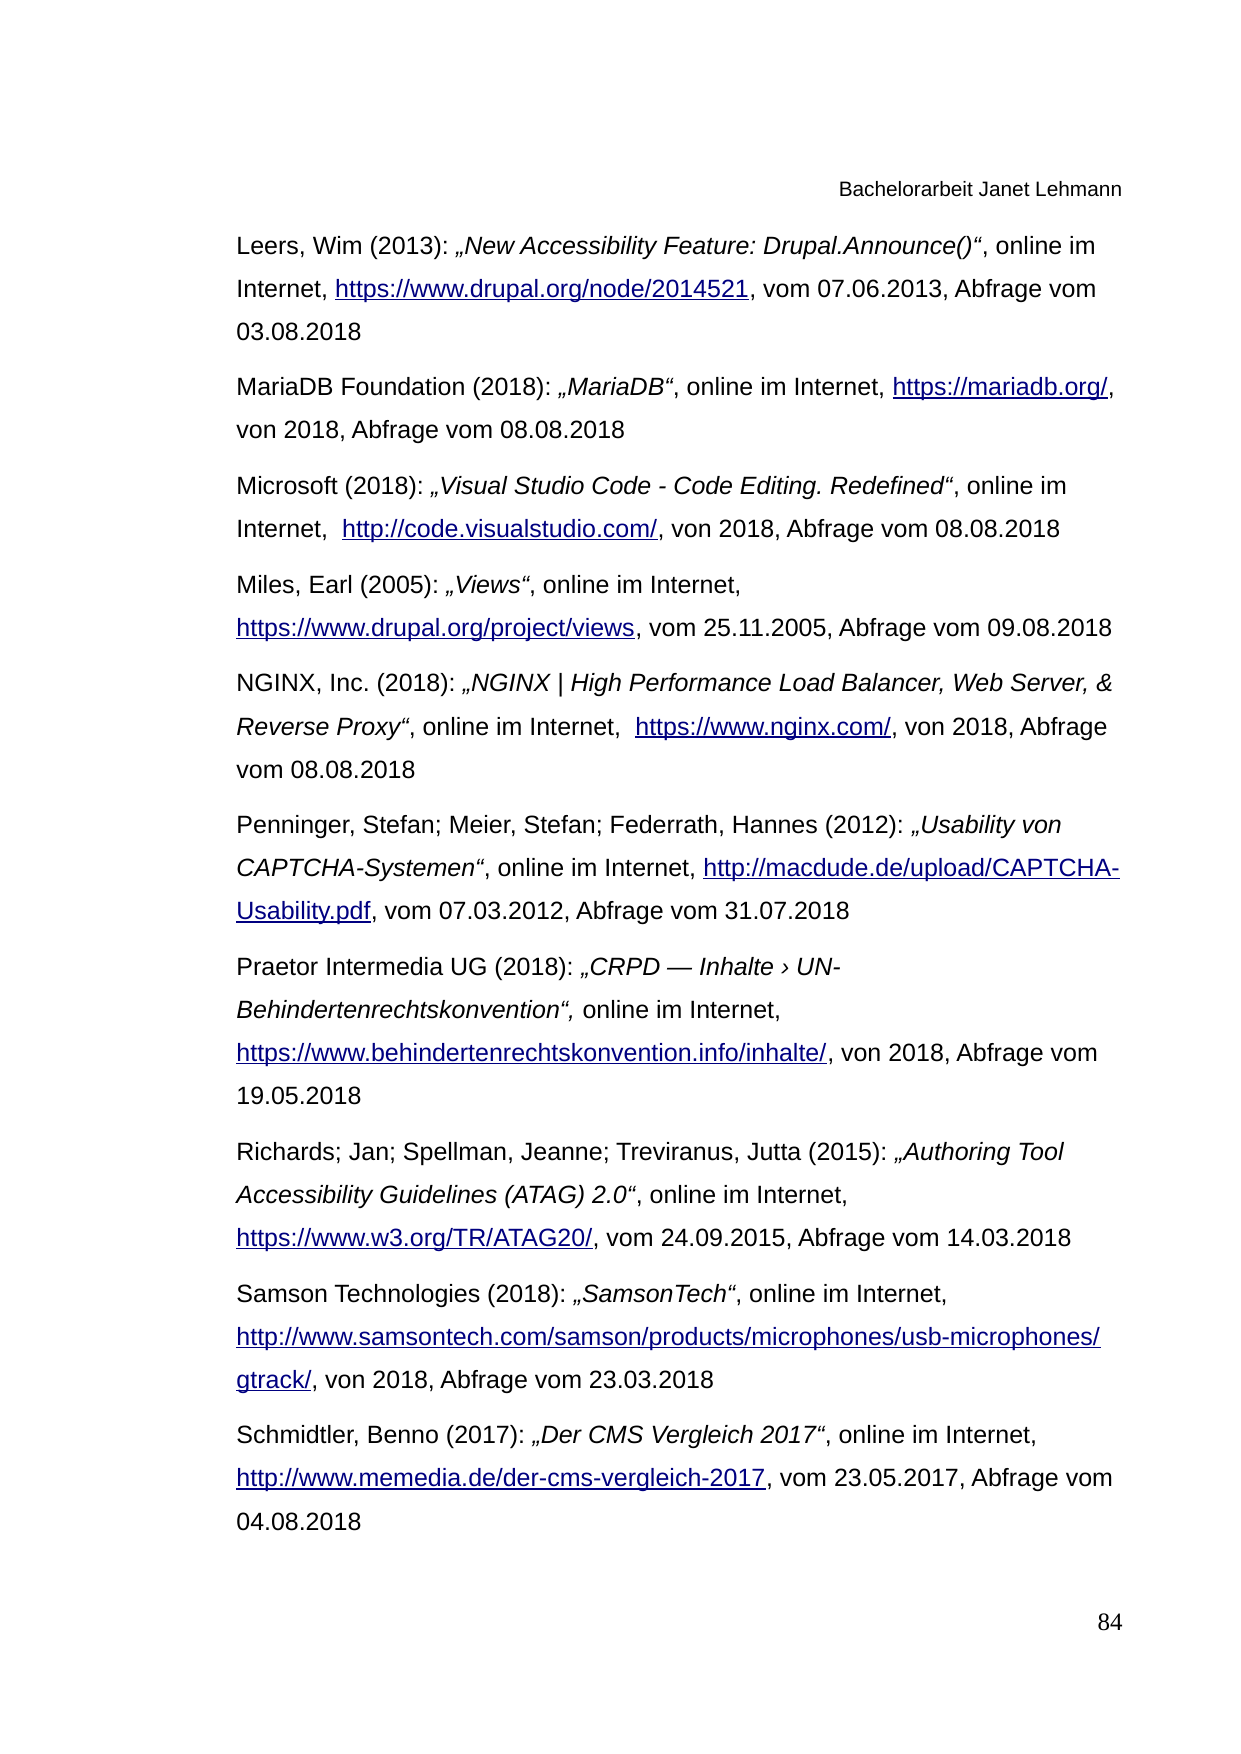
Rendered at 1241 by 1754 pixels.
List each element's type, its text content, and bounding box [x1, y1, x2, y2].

text Miles, Earl (2005): „Views“, online im Internet, https://www.drupal.org/project/views, vom 25.11.2005, Abfrage vom 09.08.2018 [236, 570, 1122, 642]
text MariaDB Foundation (2018): „MariaDB“, online im Internet, https://mariadb.org/, von 2018, Abfrage vom 08.08.2018 [236, 372, 1122, 444]
text Schmidtler, Benno (2017): „Der CMS Vergleich 2017“, online im Internet, http://www.memedia.de/der-cms-vergleich-2017, vom 23.05.2017, Abfrage vom 04.08.2018 [236, 1420, 1122, 1535]
text Penninger, Stefan; Meier, Stefan; Federrath, Hannes (2012): „Usability von CAPTCHA-Systemen“, online im Internet, http://macdude.de/upload/CAPTCHA-Usability.pdf, vom 07.03.2012, Abfrage vom 31.07.2018 [236, 810, 1122, 925]
text Leers, Wim (2013): „New Accessibility Feature: Drupal.Announce()“, online im Internet, https://www.drupal.org/node/2014521, vom 07.06.2013, Abfrage vom 03.08.2018 [236, 231, 1122, 346]
text Samson Technologies (2018): „SamsonTech“, online im Internet, http://www.samsontech.com/samson/products/microphones/usb-microphones/gtrack/, von 2018, Abfrage vom 23.03.2018 [236, 1278, 1122, 1393]
text Praetor Intermedia UG (2018): „CRPD — Inhalte › UN-Behindertenrechtskonvention“, online im Internet, https://www.behindertenrechtskonvention.info/inhalte/, von 2018, Abfrage vom 19.05.2018 [236, 952, 1122, 1110]
text Microsoft (2018): „Visual Studio Code - Code Editing. Redefined“, online im Internet, http://code.visualstudio.com/, von 2018, Abfrage vom 08.08.2018 [236, 471, 1122, 543]
text Richards; Jan; Spellman, Jeanne; Treviranus, Jutta (2015): „Authoring Tool Accessibility Guidelines (ATAG) 2.0“, online im Internet, https://www.w3.org/TR/ATAG20/, vom 24.09.2015, Abfrage vom 14.03.2018 [236, 1137, 1122, 1252]
text NGINX, Inc. (2018): „NGINX | High Performance Load Balancer, Web Server, & Reverse Proxy“, online im Internet, https://www.nginx.com/, von 2018, Abfrage vom 08.08.2018 [236, 668, 1122, 783]
